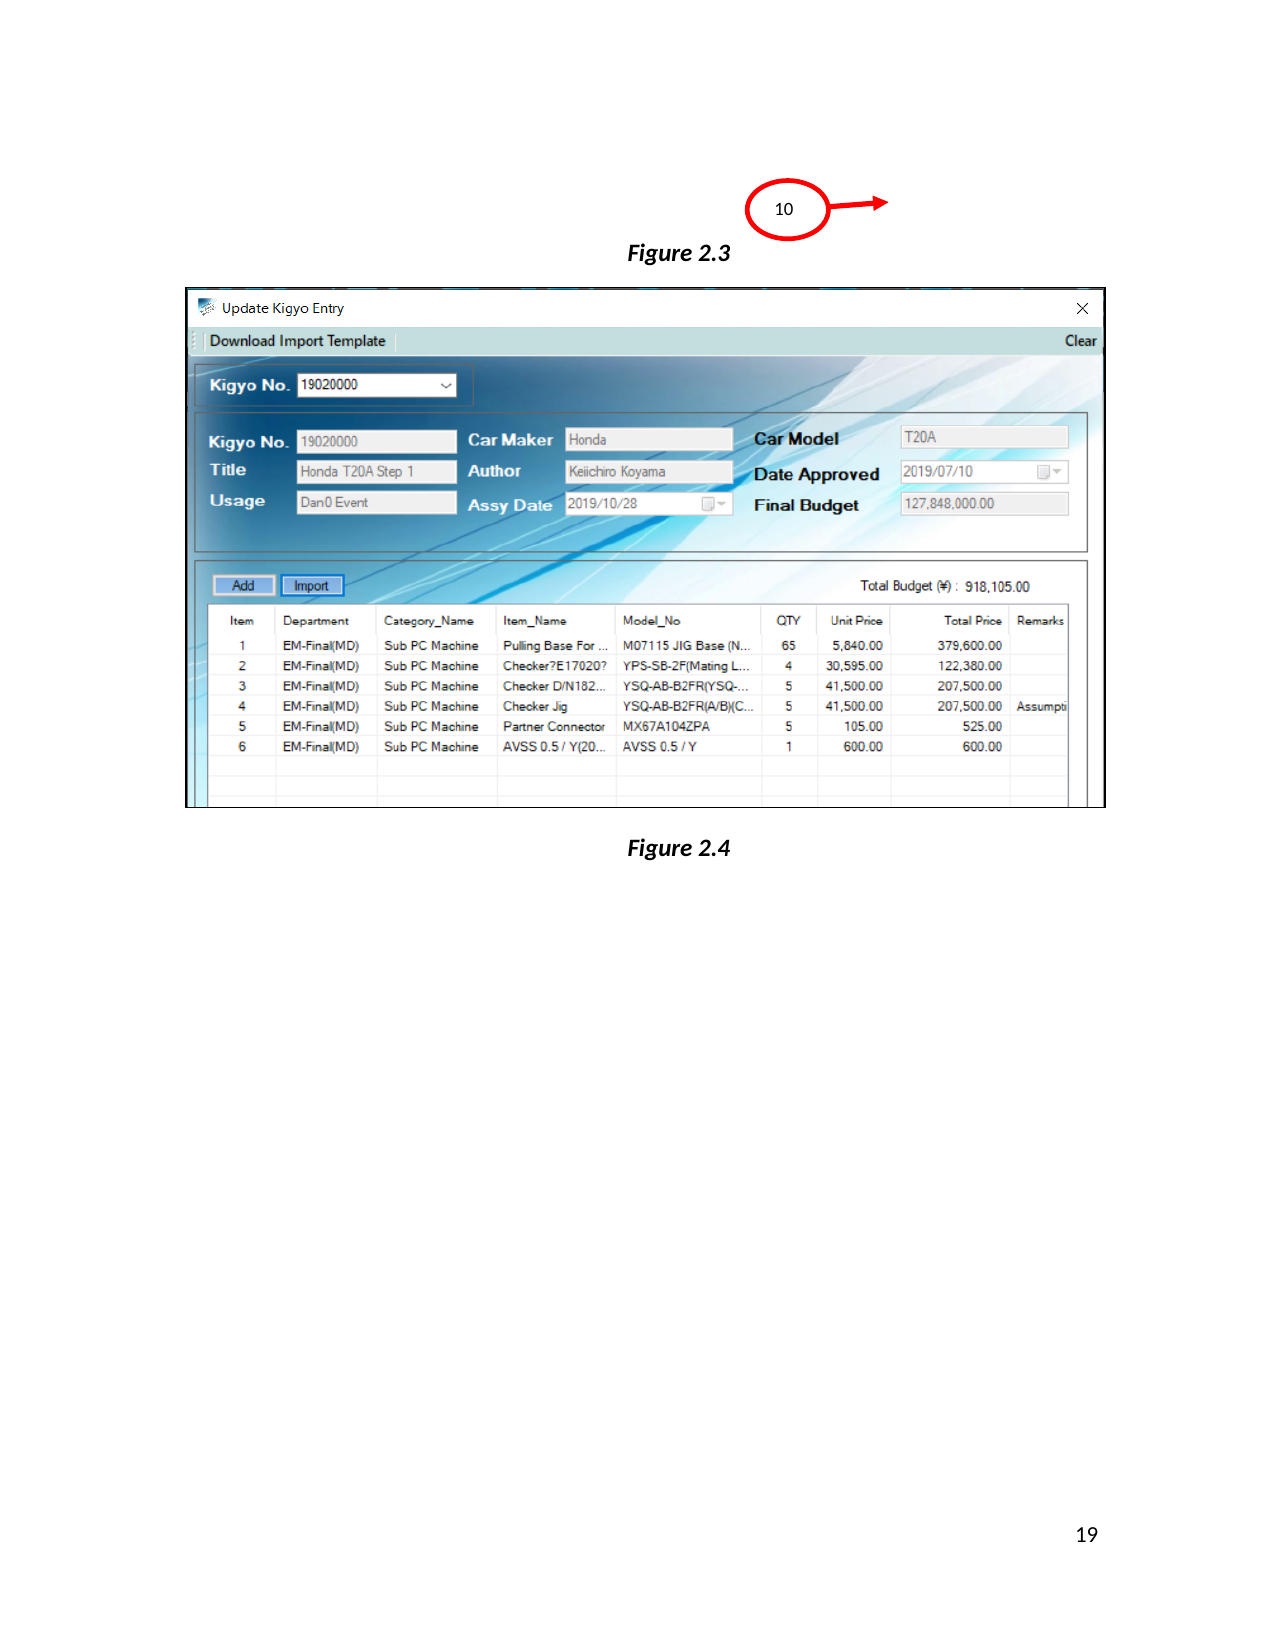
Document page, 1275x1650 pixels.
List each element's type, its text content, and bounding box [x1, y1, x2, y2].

text Figure 2.4 [177, 832, 1098, 863]
text Figure 2.3 [177, 237, 1098, 268]
picture [187, 288, 1104, 807]
